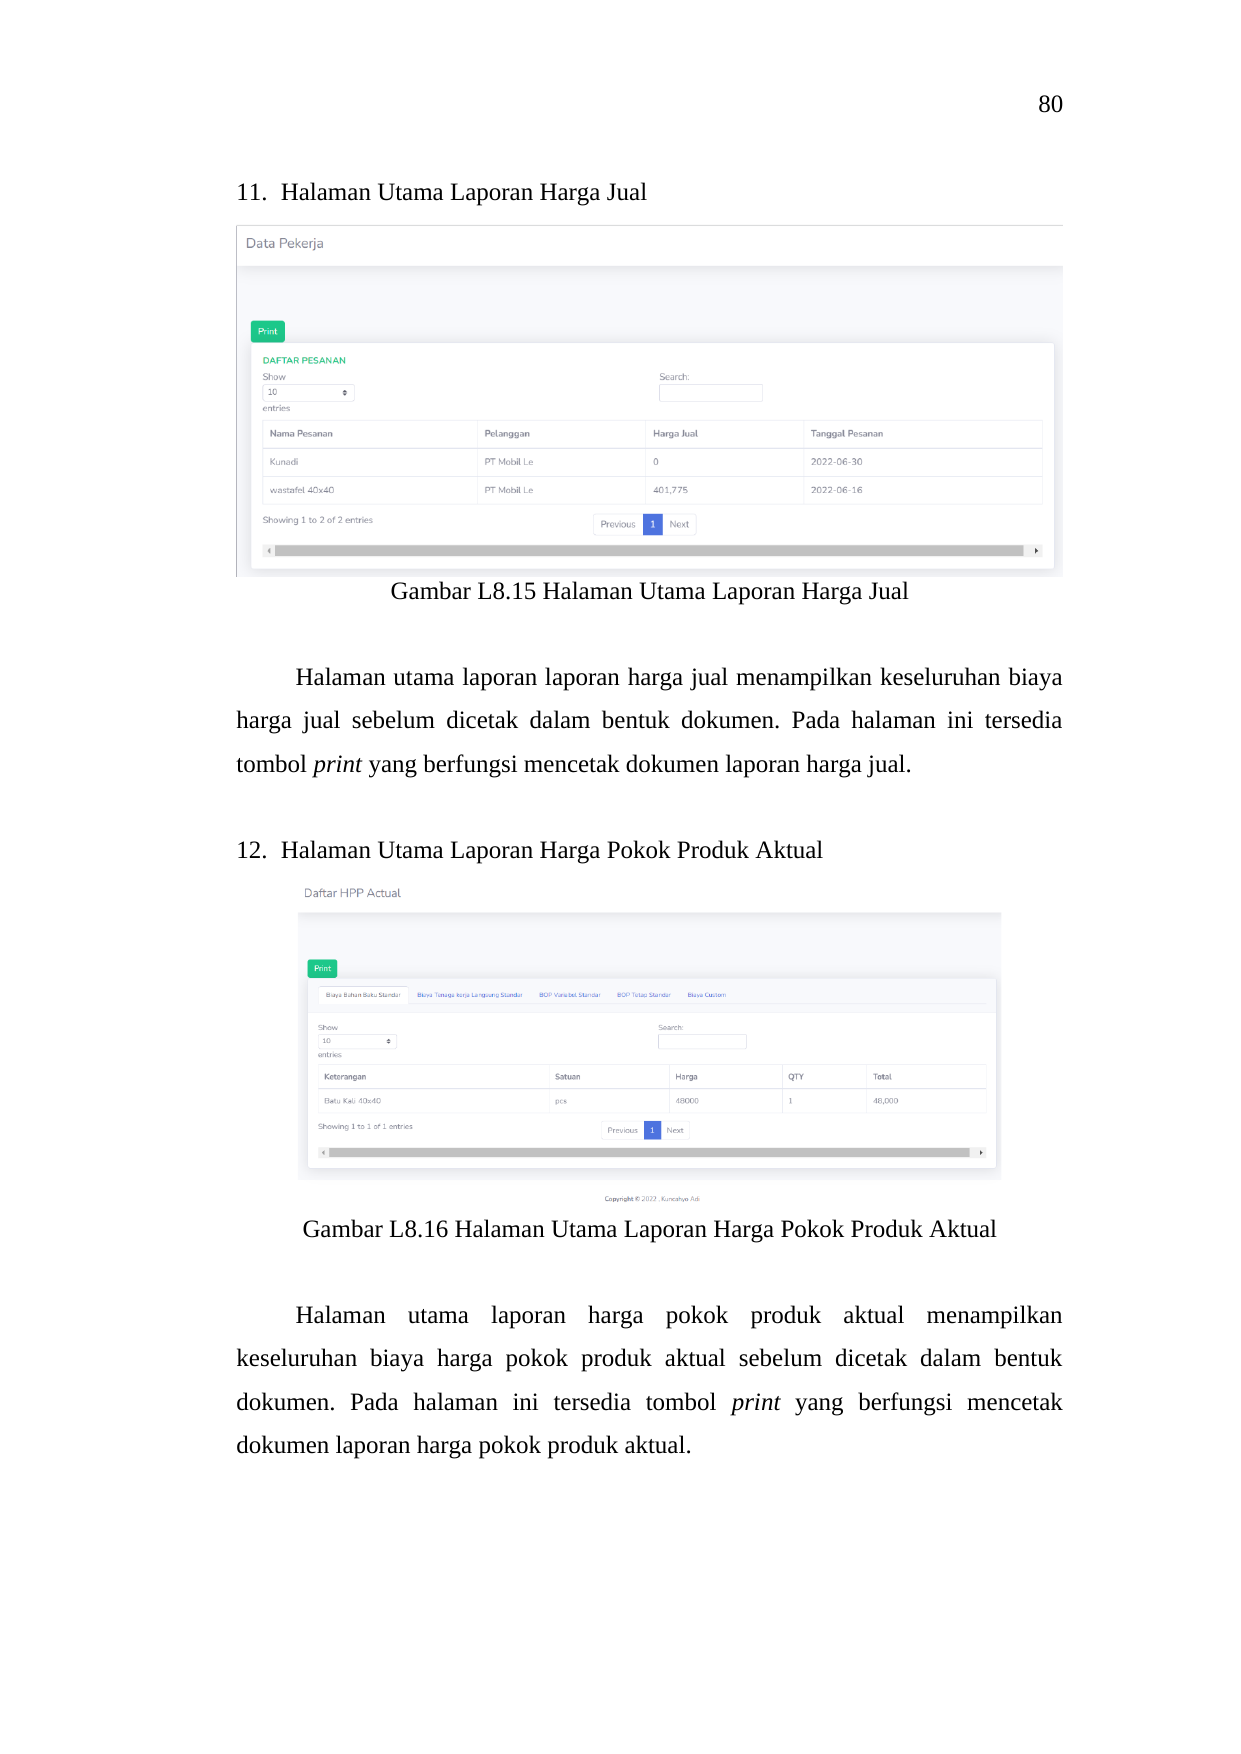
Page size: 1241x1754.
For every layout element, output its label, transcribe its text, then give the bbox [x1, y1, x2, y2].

list Halaman Utama Laporan Harga Jual [236, 177, 1063, 206]
text Gambar L8.16 Halaman Utama Laporan Harga Pokok Produk Aktual [236, 1214, 1063, 1243]
text Halaman utama laporan harga pokok produk aktual menampilkan keseluruhan biaya harga pokok produk aktual sebelum dicetak dalam bentuk dokumen. Pada halaman ini tersedia tombol print yang berfungsi mencetak dokumen laporan harga pokok produk aktual. [236, 1300, 1063, 1458]
list Halaman Utama Laporan Harga Pokok Produk Aktual [236, 835, 1063, 864]
text Halaman utama laporan laporan harga jual menampilkan keseluruhan biaya harga jual sebelum dicetak dalam bentuk dokumen. Pada halaman ini tersedia tombol print yang berfungsi mencetak dokumen laporan harga jual. [236, 662, 1063, 777]
picture [236, 220, 1063, 577]
text Gambar L8.15 Halaman Utama Laporan Harga Jual [236, 577, 1063, 605]
picture [297, 878, 1002, 1214]
